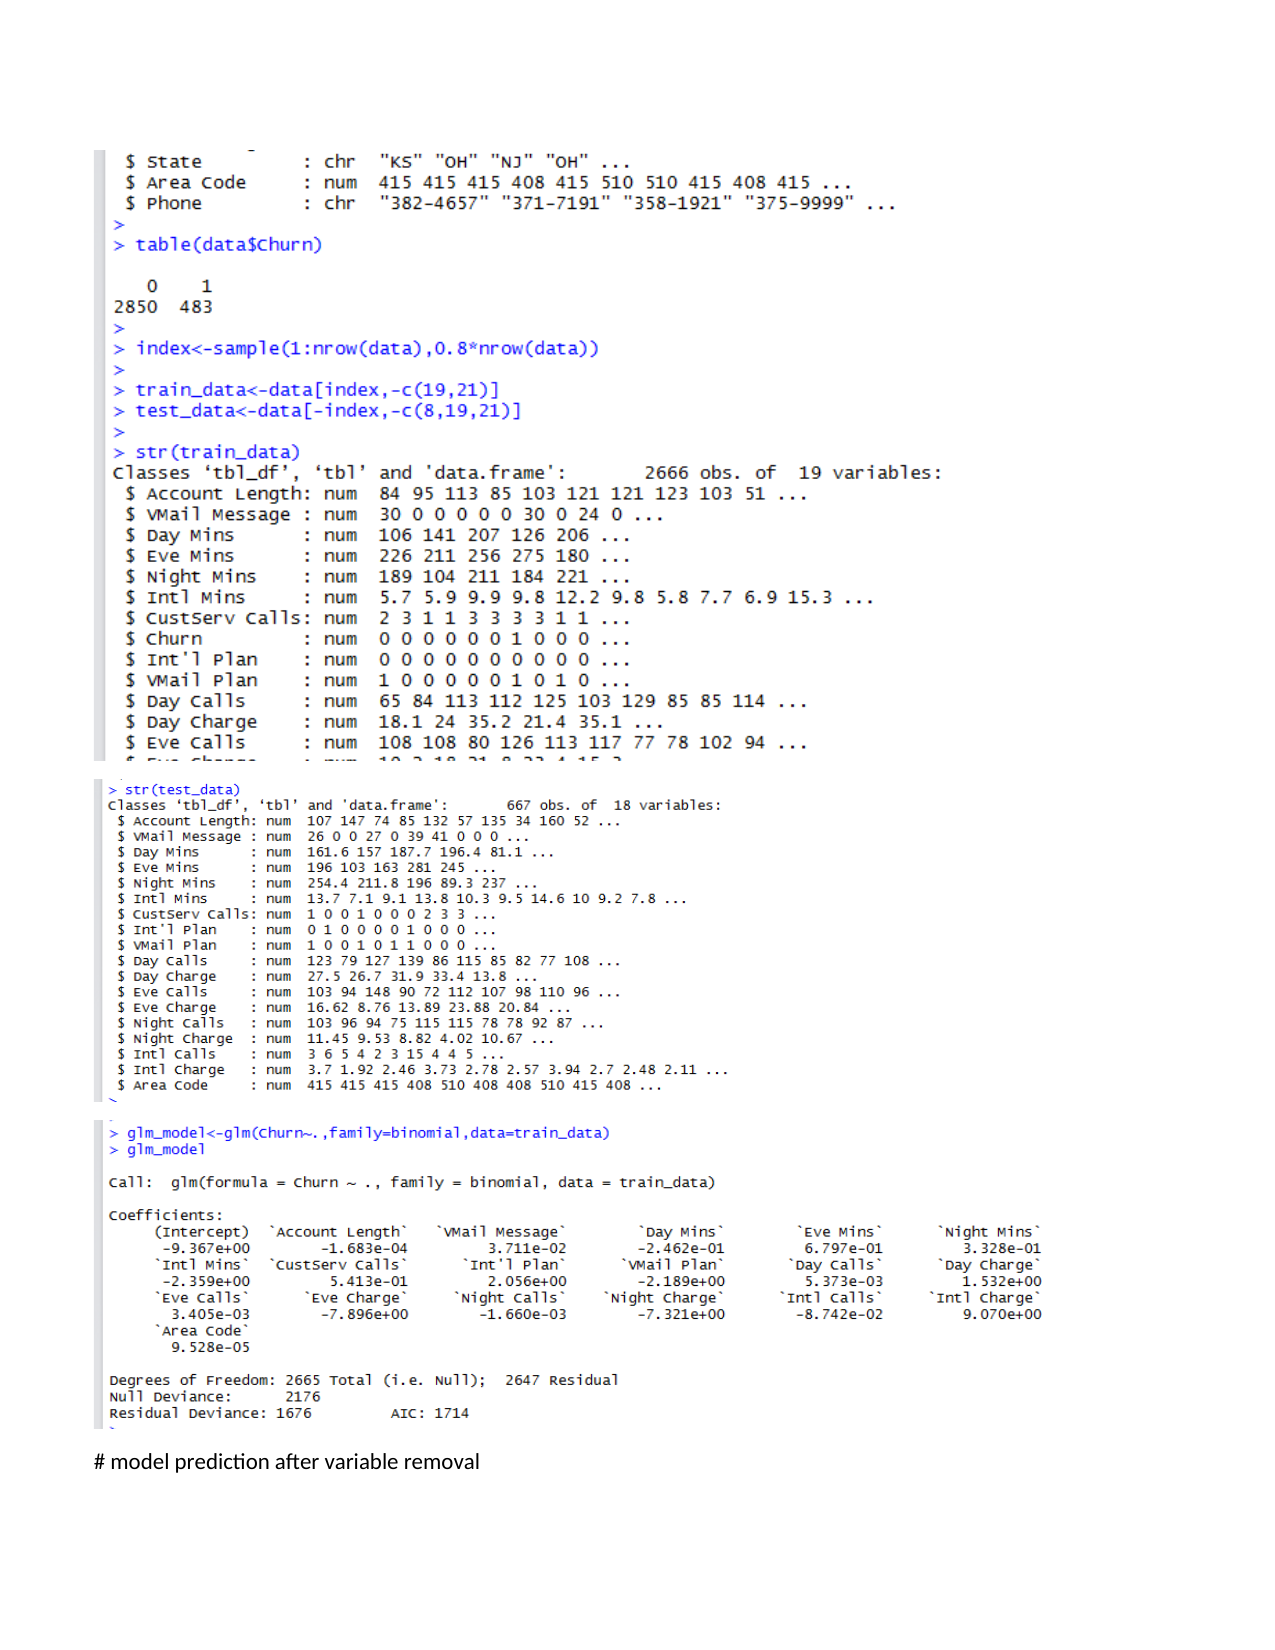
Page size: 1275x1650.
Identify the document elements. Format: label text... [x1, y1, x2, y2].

text # model prediction after variable removal [94, 1447, 1125, 1475]
picture [93, 779, 1019, 1102]
picture [93, 150, 1180, 761]
picture [93, 1120, 1169, 1429]
